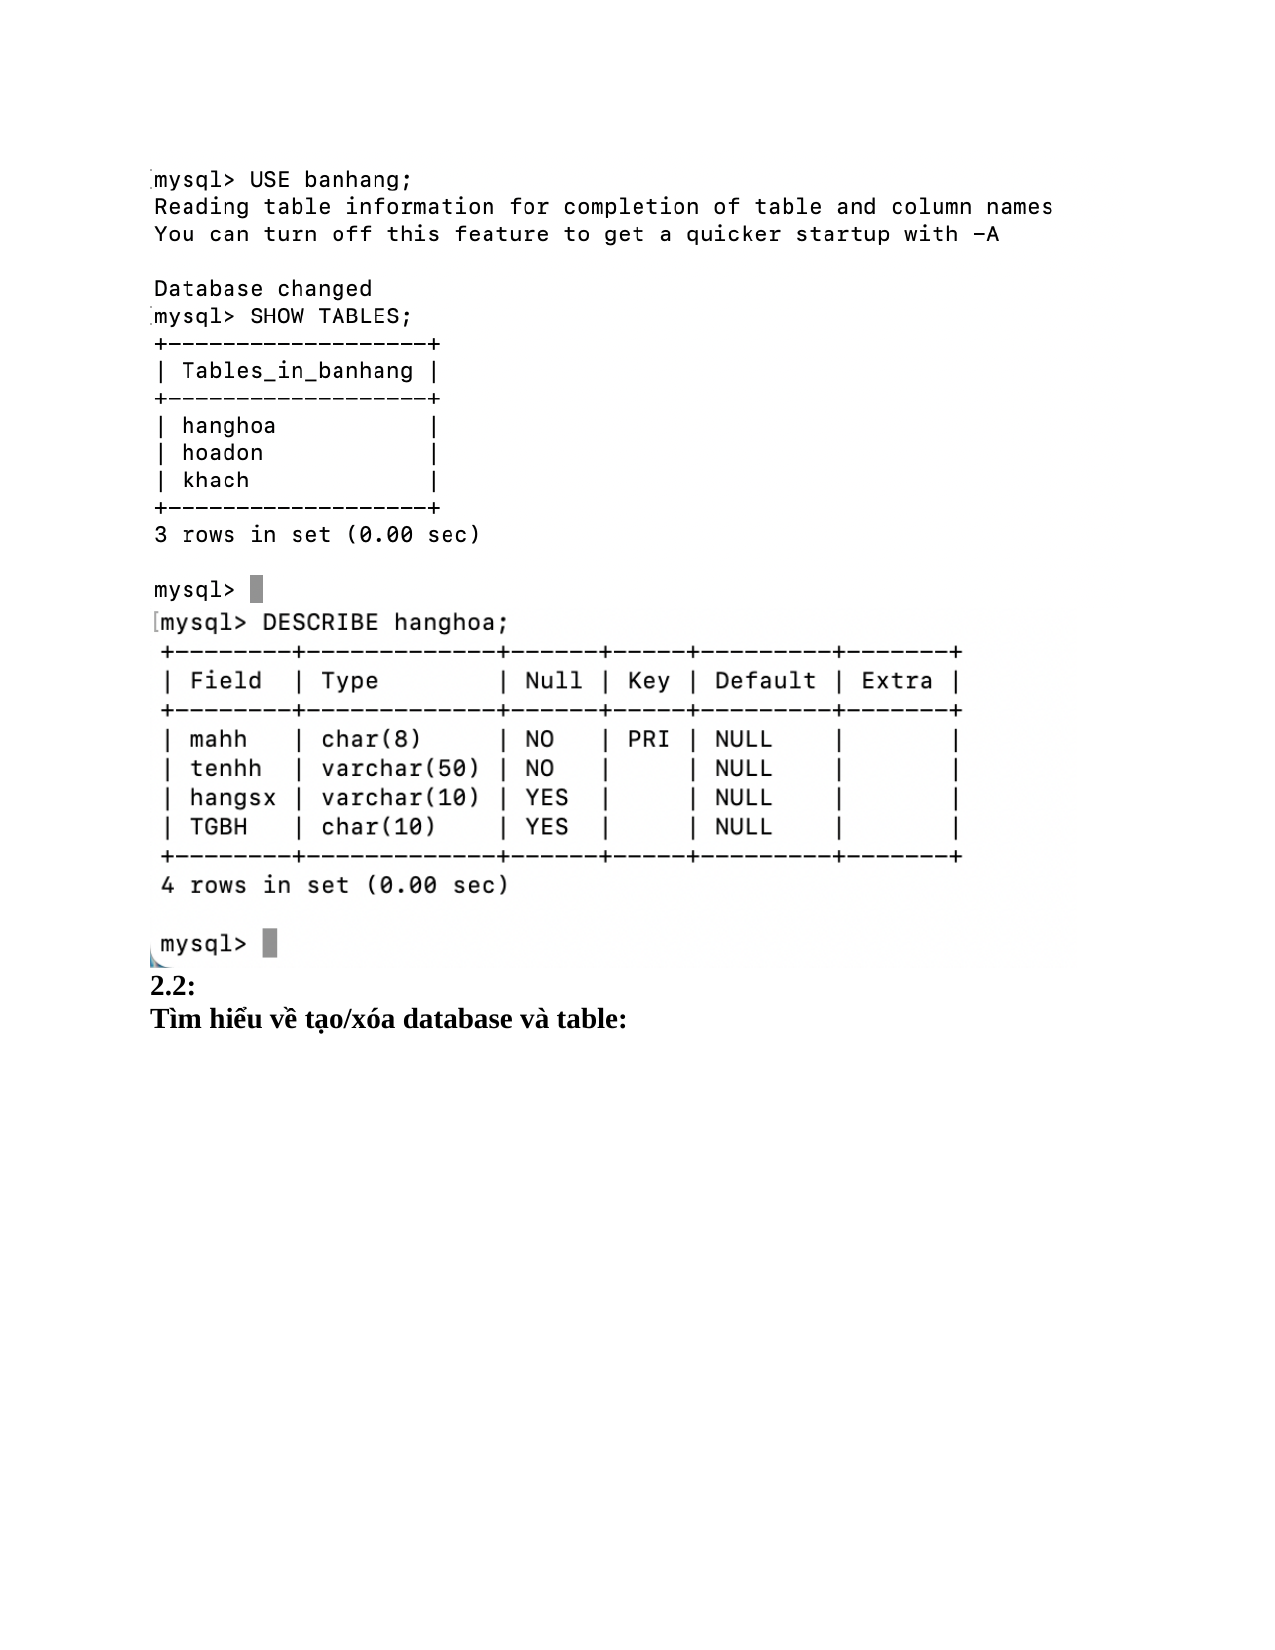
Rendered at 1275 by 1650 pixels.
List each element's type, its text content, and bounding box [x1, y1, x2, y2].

text 2.2: [150, 968, 1125, 1001]
picture [150, 150, 1125, 968]
text Tìm hiểu về tạo/xóa database và table: [150, 1001, 1125, 1035]
